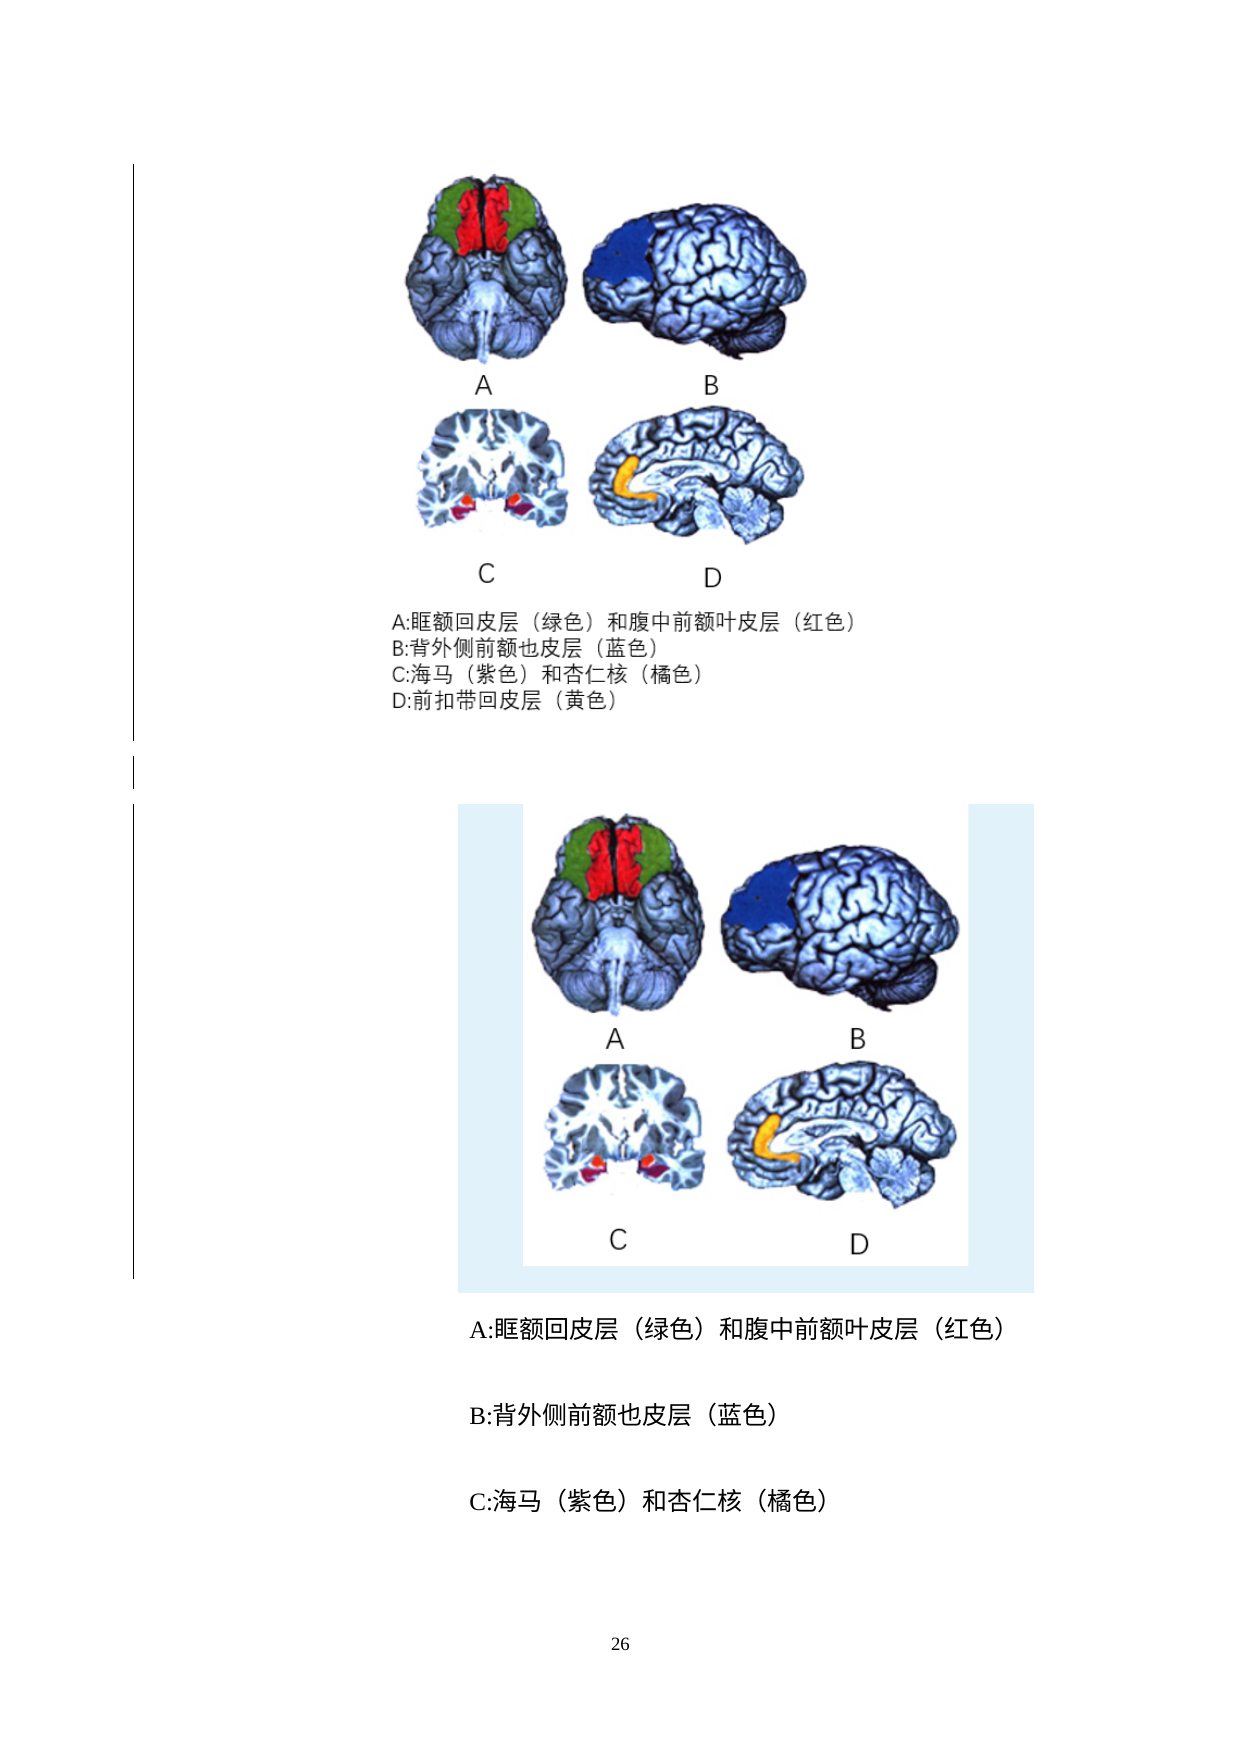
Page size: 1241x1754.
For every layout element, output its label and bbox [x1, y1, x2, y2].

table_cell [458, 1294, 1034, 1548]
picture [383, 163, 858, 720]
picture [523, 803, 969, 1266]
